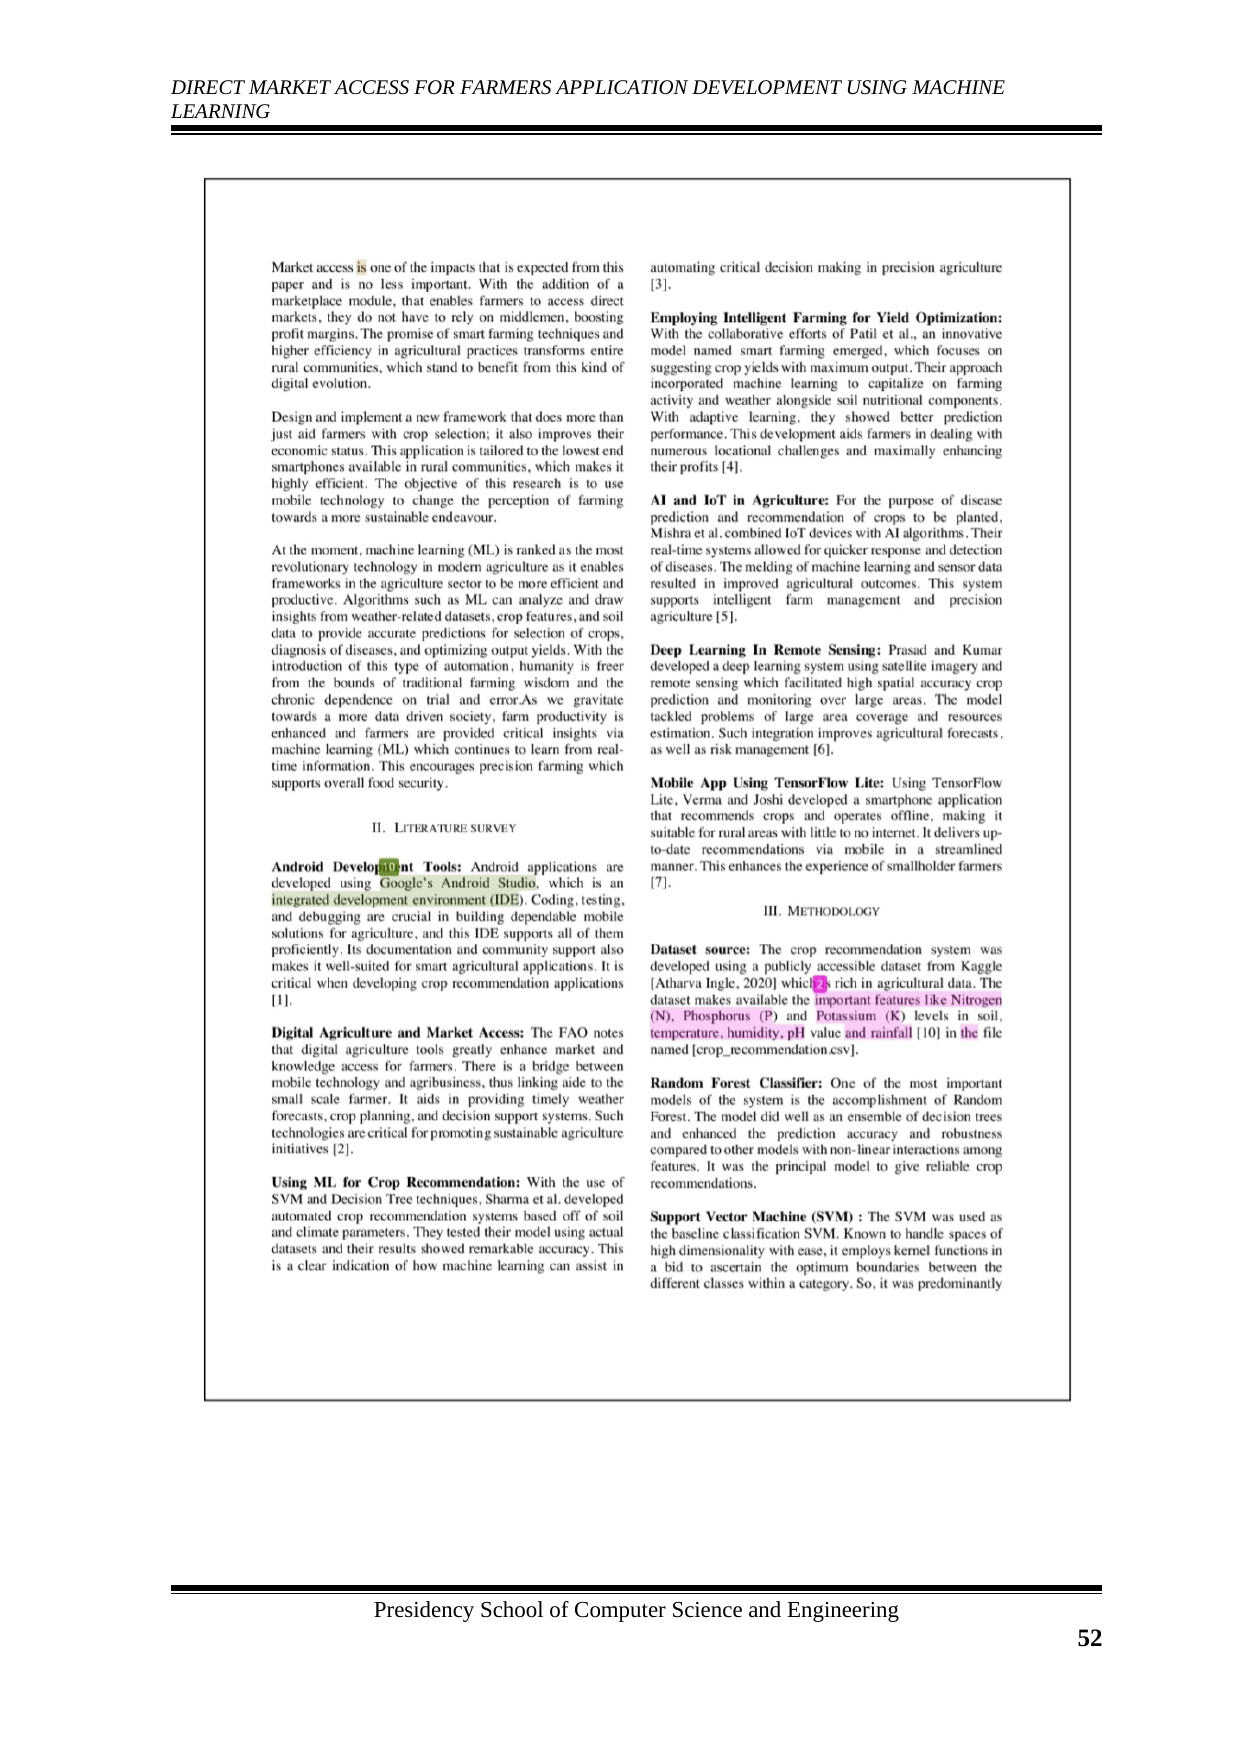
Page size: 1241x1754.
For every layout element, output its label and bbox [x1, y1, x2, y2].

picture [170, 134, 1103, 1434]
